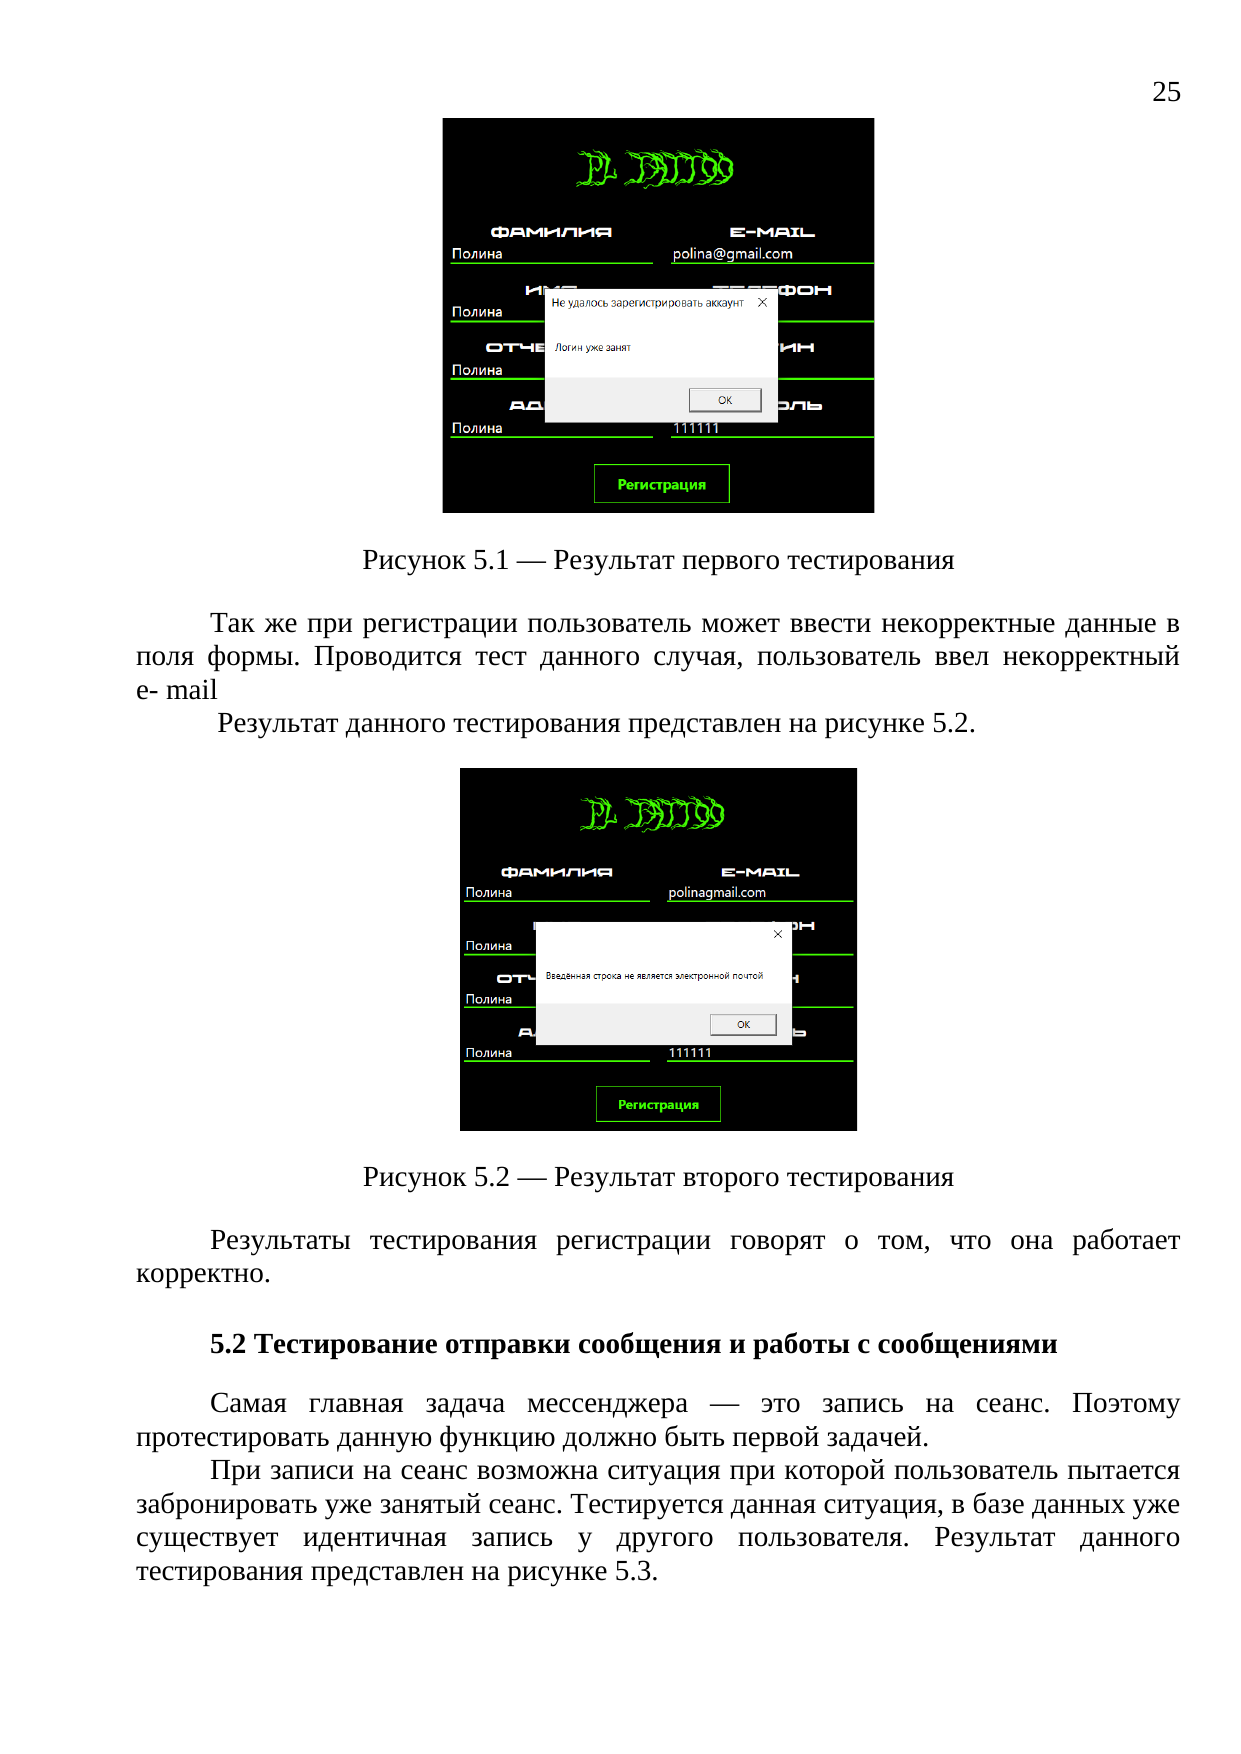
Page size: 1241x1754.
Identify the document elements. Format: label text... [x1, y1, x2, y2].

text Результат данного тестирования представлен на рисунке 5.2. [136, 706, 1181, 739]
text Так же при регистрации пользователь может ввести некорректные данные в поля формы. Проводится тест данного случая, пользователь ввел некорректный e- mail [136, 605, 1181, 706]
picture [442, 118, 875, 513]
text Рисунок 5.1 — Результат первого тестирования [136, 542, 1181, 576]
picture [460, 768, 858, 1131]
text Результаты тестирования регистрации говорят о том, что она работает корректно. [136, 1222, 1181, 1289]
text Рисунок 5.2 — Результат второго тестирования [136, 1159, 1181, 1193]
text Самая главная задача мессенджера — это запись на сеанс. Поэтому протестировать данную функцию должно быть первой задачей. [136, 1385, 1181, 1452]
text При записи на сеанс возможна ситуация при которой пользователь пытается забронировать уже занятый сеанс. Тестируется данная ситуация, в базе данных уже существует идентичная запись у другого пользователя. Результат данного тестирования представлен на рисунке 5.3. [136, 1452, 1181, 1586]
subtitle 5.2 Тестирование отправки сообщения и работы с сообщениями [136, 1327, 1181, 1360]
